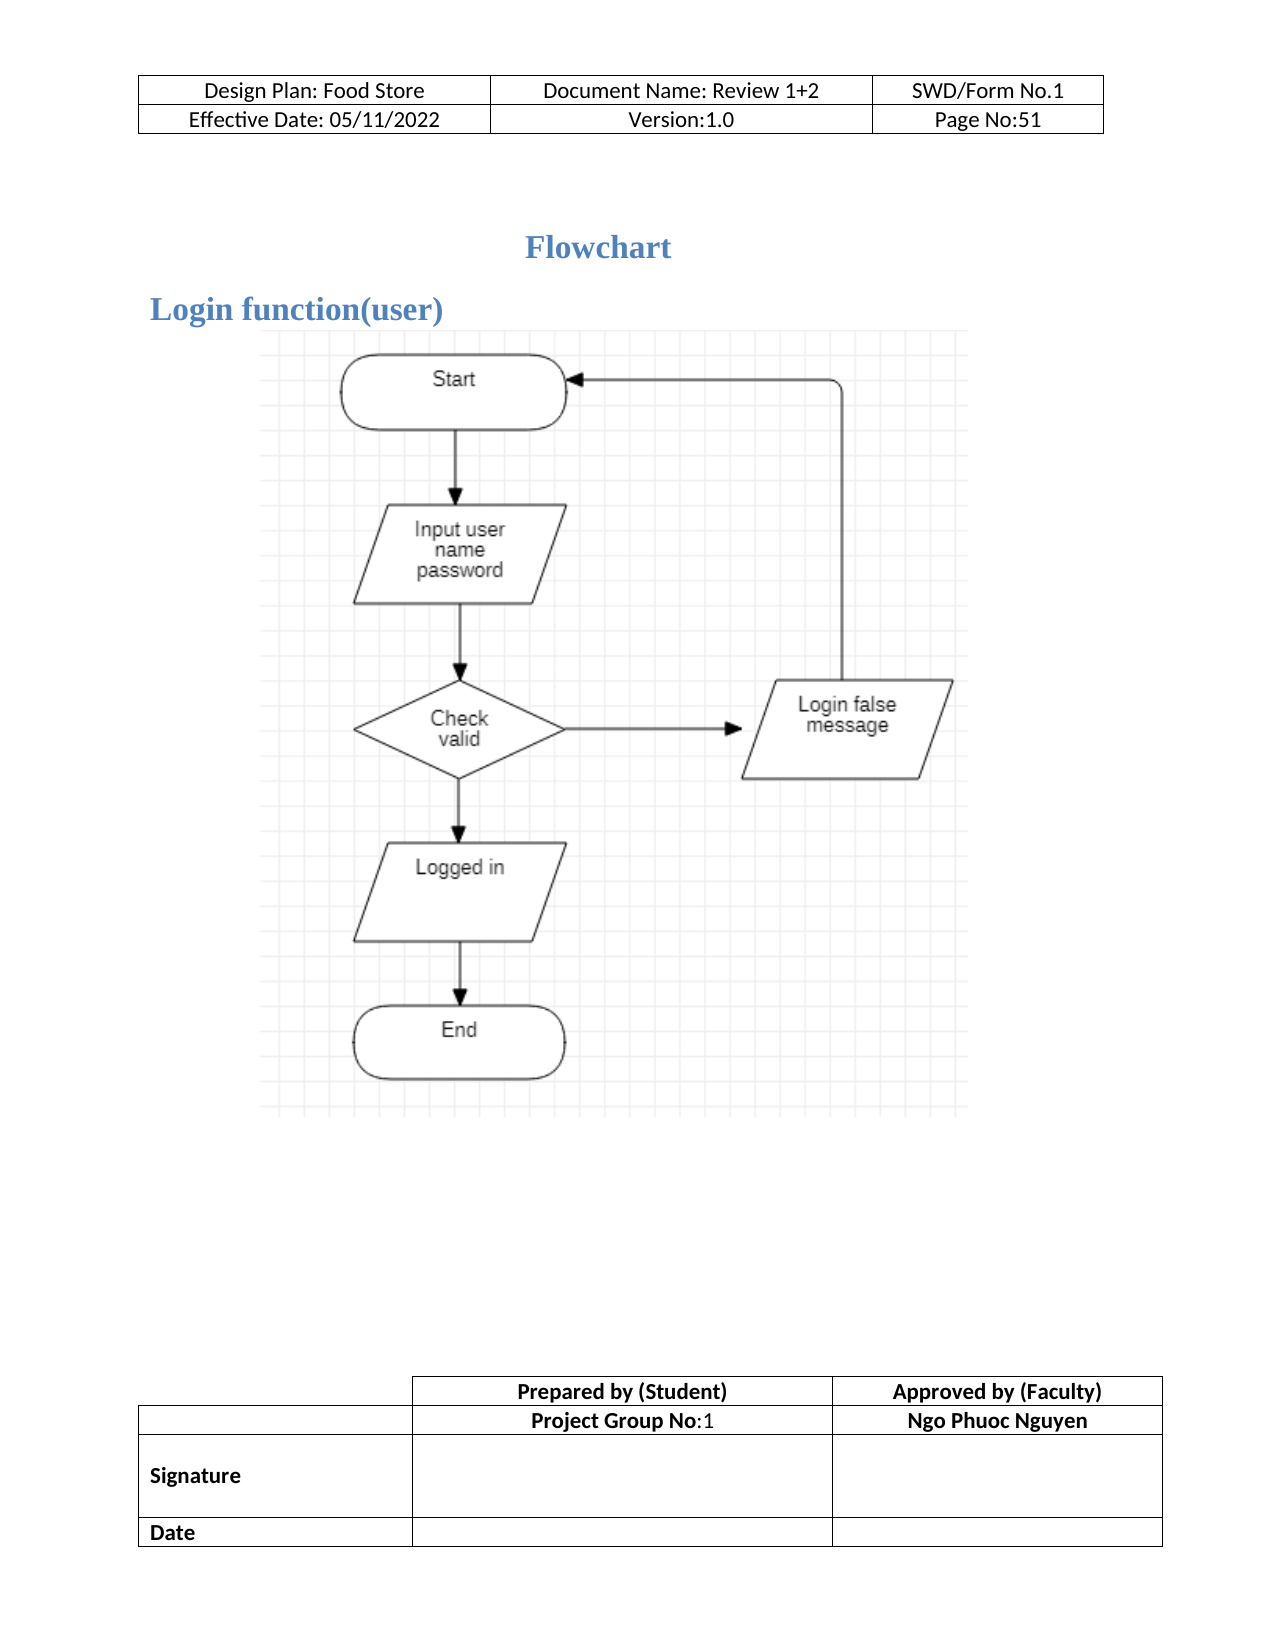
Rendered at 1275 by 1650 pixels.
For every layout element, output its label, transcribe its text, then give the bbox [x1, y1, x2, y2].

picture [260, 330, 969, 1117]
subtitle Login function(user) [150, 289, 1125, 328]
subtitle Flowchart [525, 227, 1125, 265]
